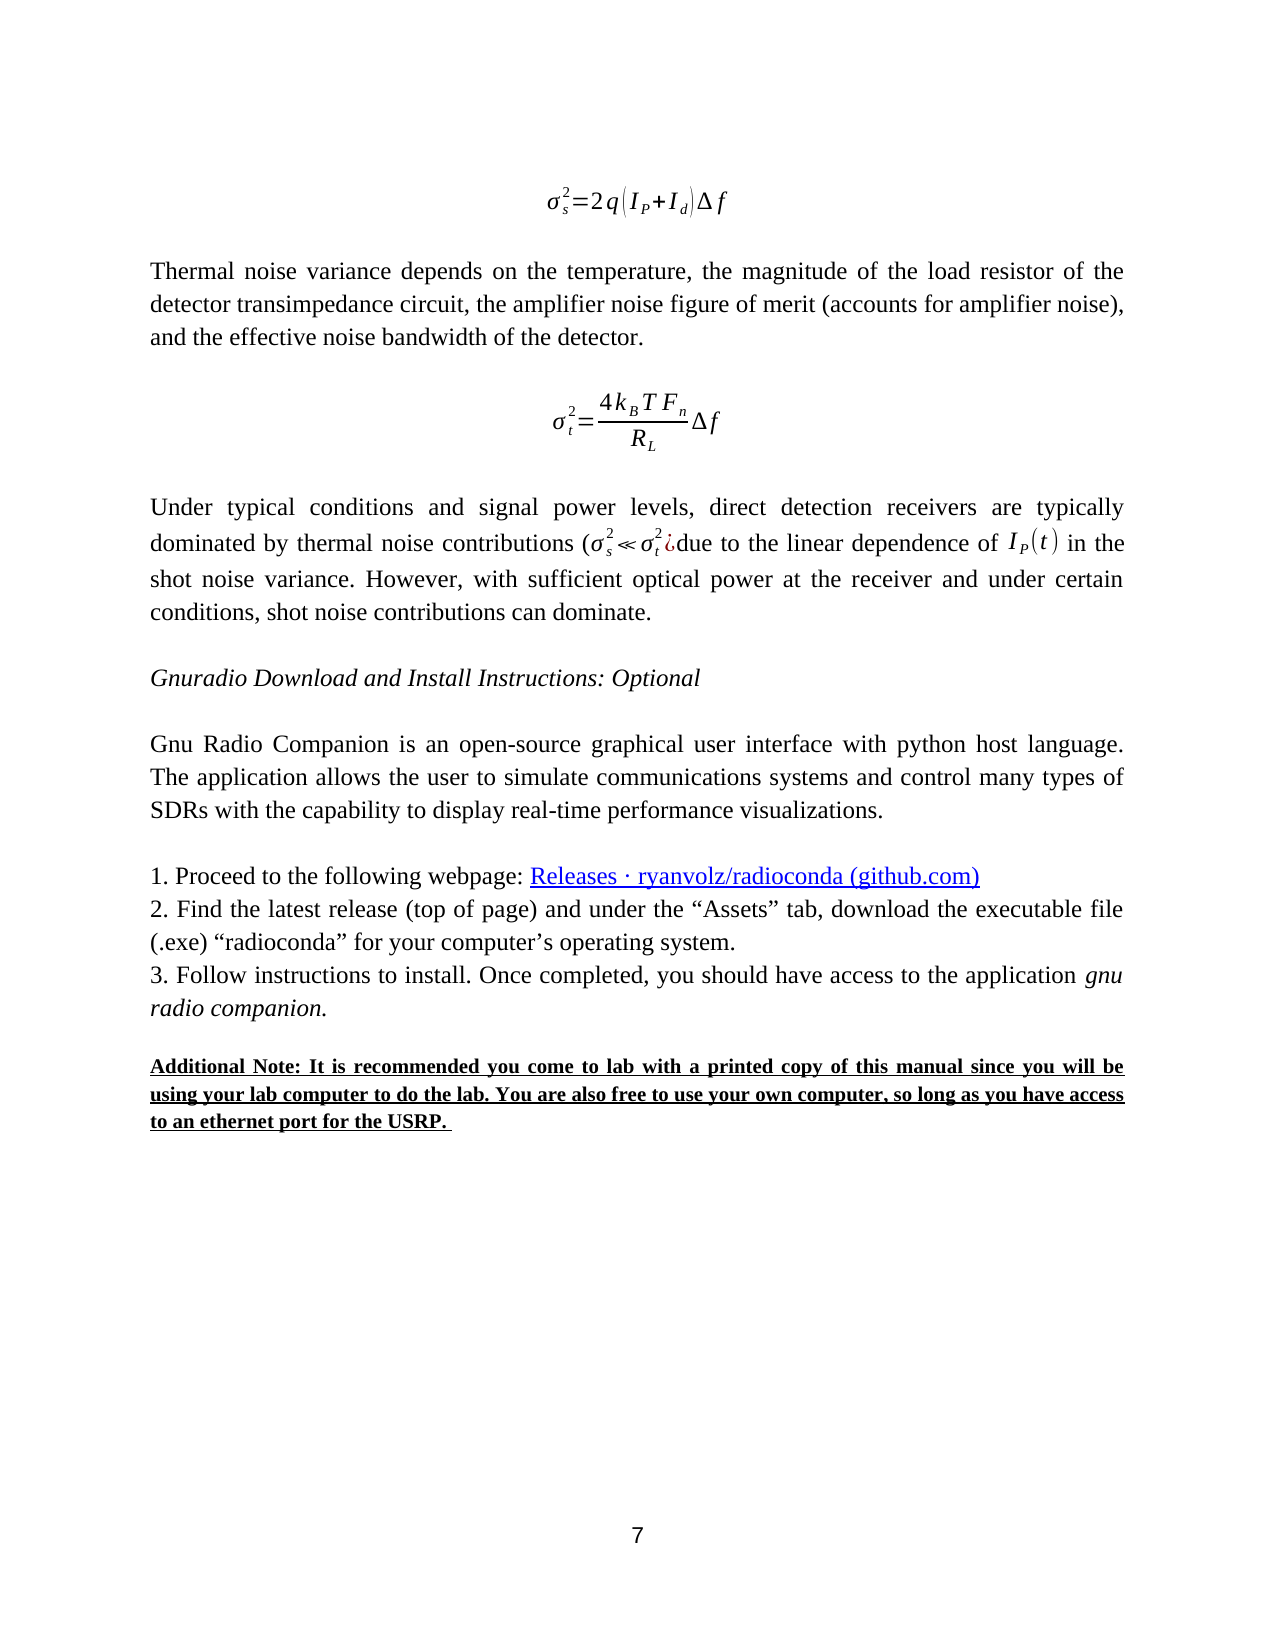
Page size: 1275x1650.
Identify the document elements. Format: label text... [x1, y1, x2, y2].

text Additional Note: It is recommended you come to lab with a printed copy of this manual since you will be using your lab computer to do the lab. You are also free to use your own computer, so long as you have access to an ethernet port for the USRP. [150, 1104, 1125, 1133]
text 2. Find the latest release (top of page) and under the “Assets” tab, download the executable file (.exe) “radioconda” for your computer’s operating system. [150, 894, 1125, 956]
text Additional Note: It is recommended you come to lab with a printed copy of this manual since you will be using your lab computer to do the lab. You are also free to use your own computer, so long as you have access to an ethernet port for the USRP. [150, 1076, 1125, 1102]
text 1. Proceed to the following webpage: Releases · ryanvolz/radioconda (github.com) [150, 861, 1125, 890]
text 3. Follow instructions to install. Once completed, you should have access to the application gnu radio companion. [150, 960, 1125, 1022]
text Gnuradio Download and Install Instructions: Optional [150, 663, 1125, 692]
text Under typical conditions and signal power levels, direct detection receivers are typically dominated by thermal noise contributions (due to the linear dependence of in the shot noise variance. However, with sufficient optical power at the receiver and under certain conditions, shot noise contributions can dominate. [150, 492, 1125, 626]
text Thermal noise variance depends on the temperature, the magnitude of the load resistor of the detector transimpedance circuit, the amplifier noise figure of merit (accounts for amplifier noise), and the effective noise bandwidth of the detector. [150, 256, 1125, 351]
text Additional Note: It is recommended you come to lab with a printed copy of this manual since you will be using your lab computer to do the lab. You are also free to use your own computer, so long as you have access to an ethernet port for the USRP. [150, 1054, 1125, 1075]
text Gnu Radio Companion is an open-source graphical user interface with python host language. The application allows the user to simulate communications systems and control many types of SDRs with the capability to display real-time performance visualizations. [150, 729, 1125, 824]
